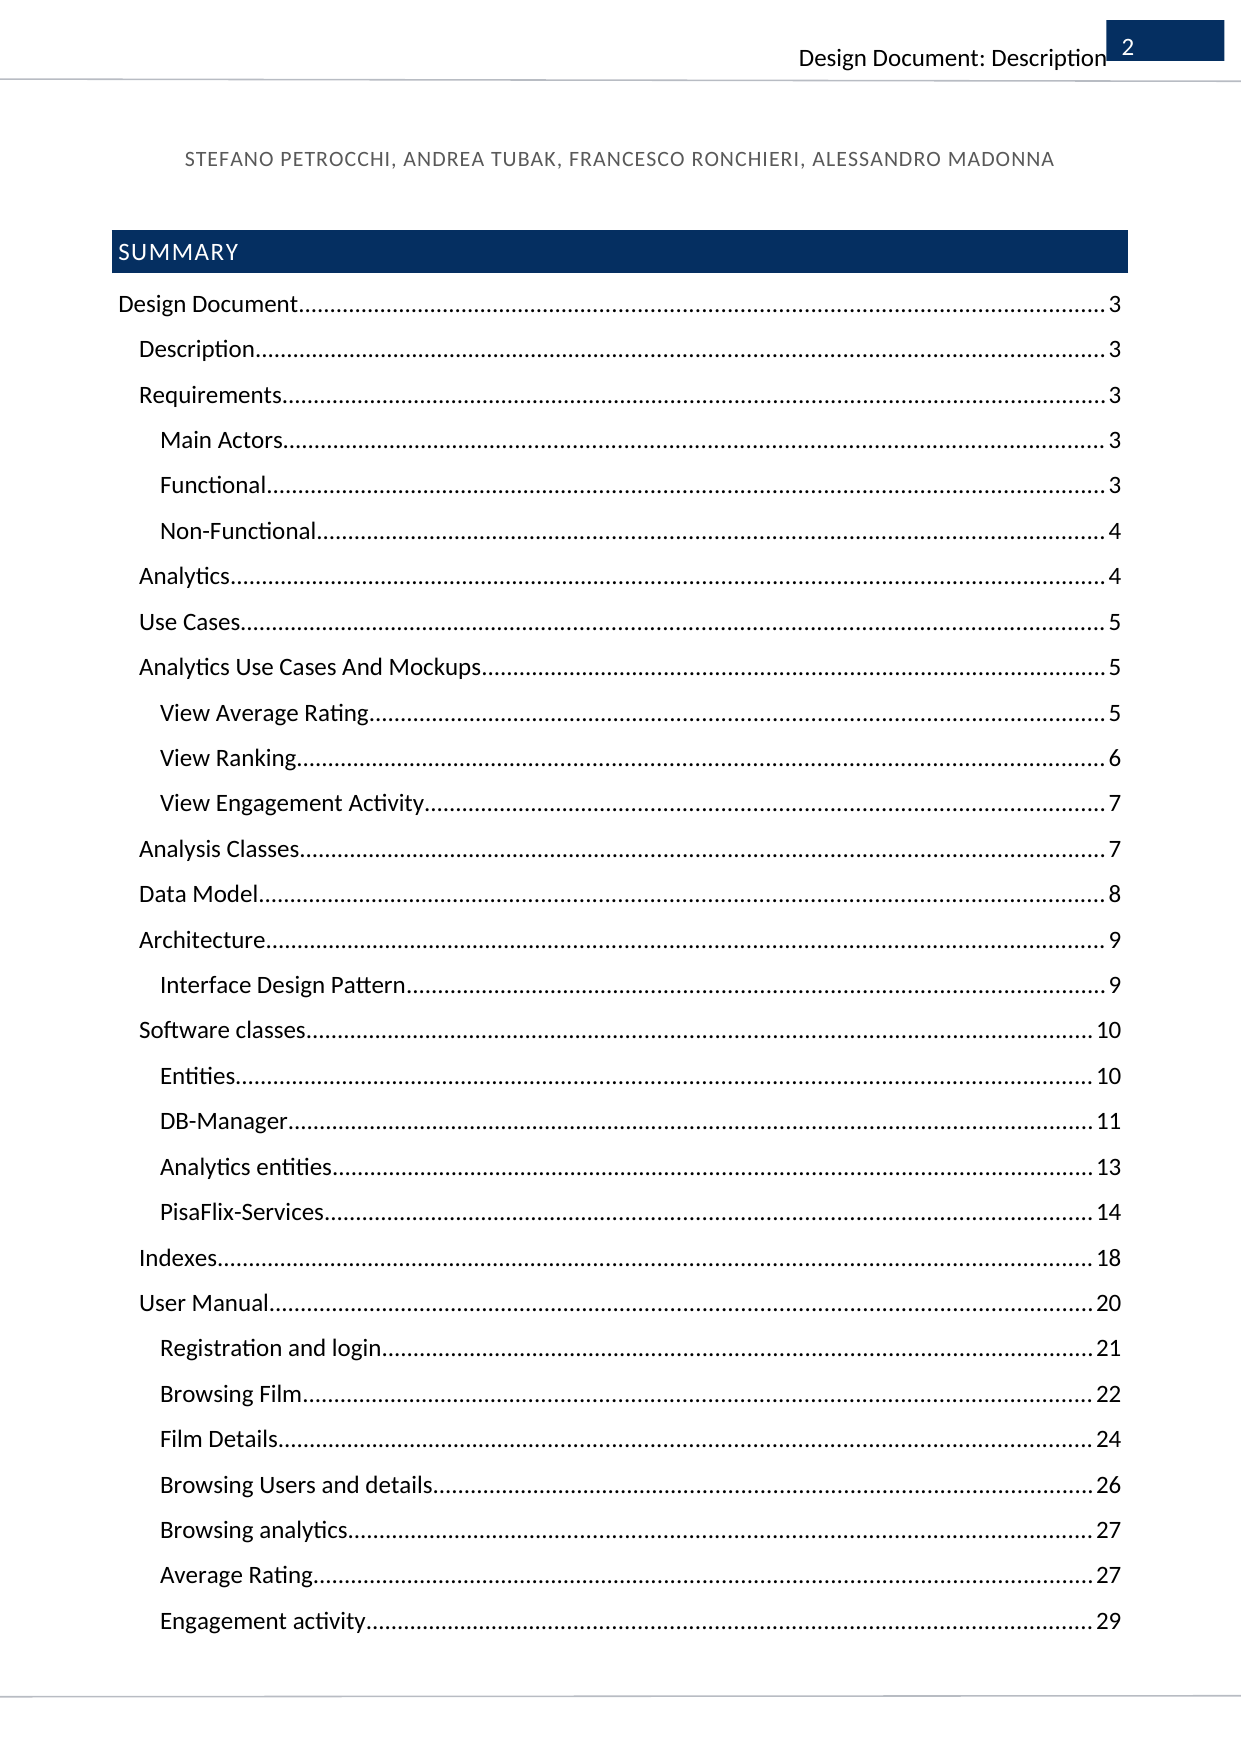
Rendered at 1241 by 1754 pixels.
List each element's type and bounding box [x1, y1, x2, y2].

subtitle [118, 104, 1122, 172]
